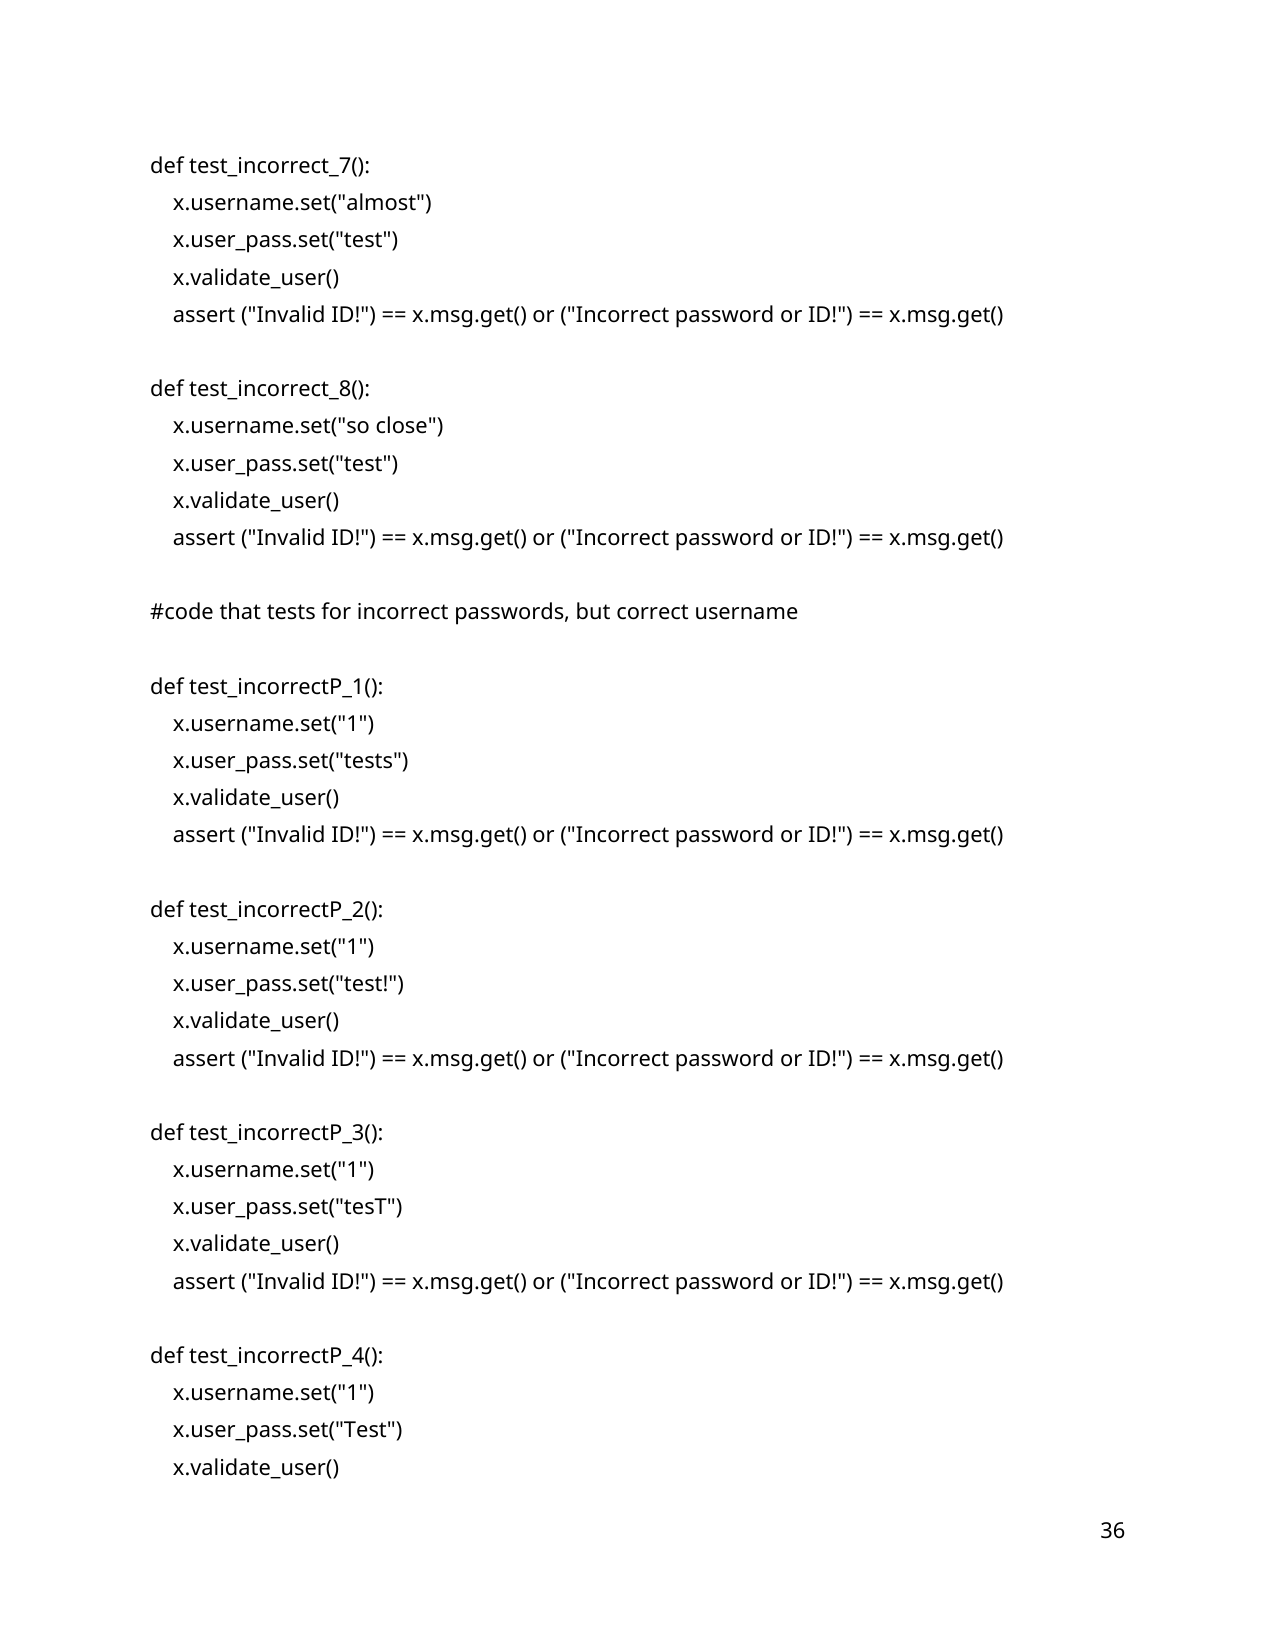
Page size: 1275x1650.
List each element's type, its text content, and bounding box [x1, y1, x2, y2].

text x.username.set("1") [150, 1154, 1125, 1184]
text x.validate_user() [150, 1452, 1125, 1481]
text x.validate_user() [150, 485, 1125, 514]
text def test_incorrect_7(): [150, 150, 1125, 180]
text x.user_pass.set("tesT") [150, 1191, 1125, 1221]
text def test_incorrectP_2(): [150, 894, 1125, 923]
text x.validate_user() [150, 1005, 1125, 1035]
text assert ("Invalid ID!") == x.msg.get() or ("Incorrect password or ID!") == x.msg.get() [150, 522, 1125, 552]
text x.user_pass.set("test") [150, 224, 1125, 254]
text x.username.set("almost") [150, 187, 1125, 217]
text x.username.set("so close") [150, 410, 1125, 440]
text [150, 1266, 1125, 1295]
text x.username.set("1") [150, 1377, 1125, 1407]
text x.validate_user() [150, 1228, 1125, 1258]
text x.user_pass.set("Test") [150, 1414, 1125, 1444]
text x.user_pass.set("tests") [150, 745, 1125, 775]
text x.username.set("1") [150, 931, 1125, 961]
text x.user_pass.set("test") [150, 447, 1125, 477]
text x.validate_user() [150, 262, 1125, 291]
text assert ("Invalid ID!") == x.msg.get() or ("Incorrect password or ID!") == x.msg.get() [150, 1042, 1125, 1072]
text x.user_pass.set("test!") [150, 968, 1125, 998]
text x.username.set("1") [150, 708, 1125, 738]
text #code that tests for incorrect passwords, but correct username [150, 596, 1125, 626]
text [150, 299, 1125, 328]
text assert ("Invalid ID!") == x.msg.get() or ("Incorrect password or ID!") == x.msg.get() [150, 819, 1125, 849]
text def test_incorrect_8(): [150, 373, 1125, 403]
text def test_incorrectP_3(): [150, 1117, 1125, 1147]
text def test_incorrectP_4(): [150, 1340, 1125, 1370]
text def test_incorrectP_1(): [150, 671, 1125, 700]
text x.validate_user() [150, 782, 1125, 812]
